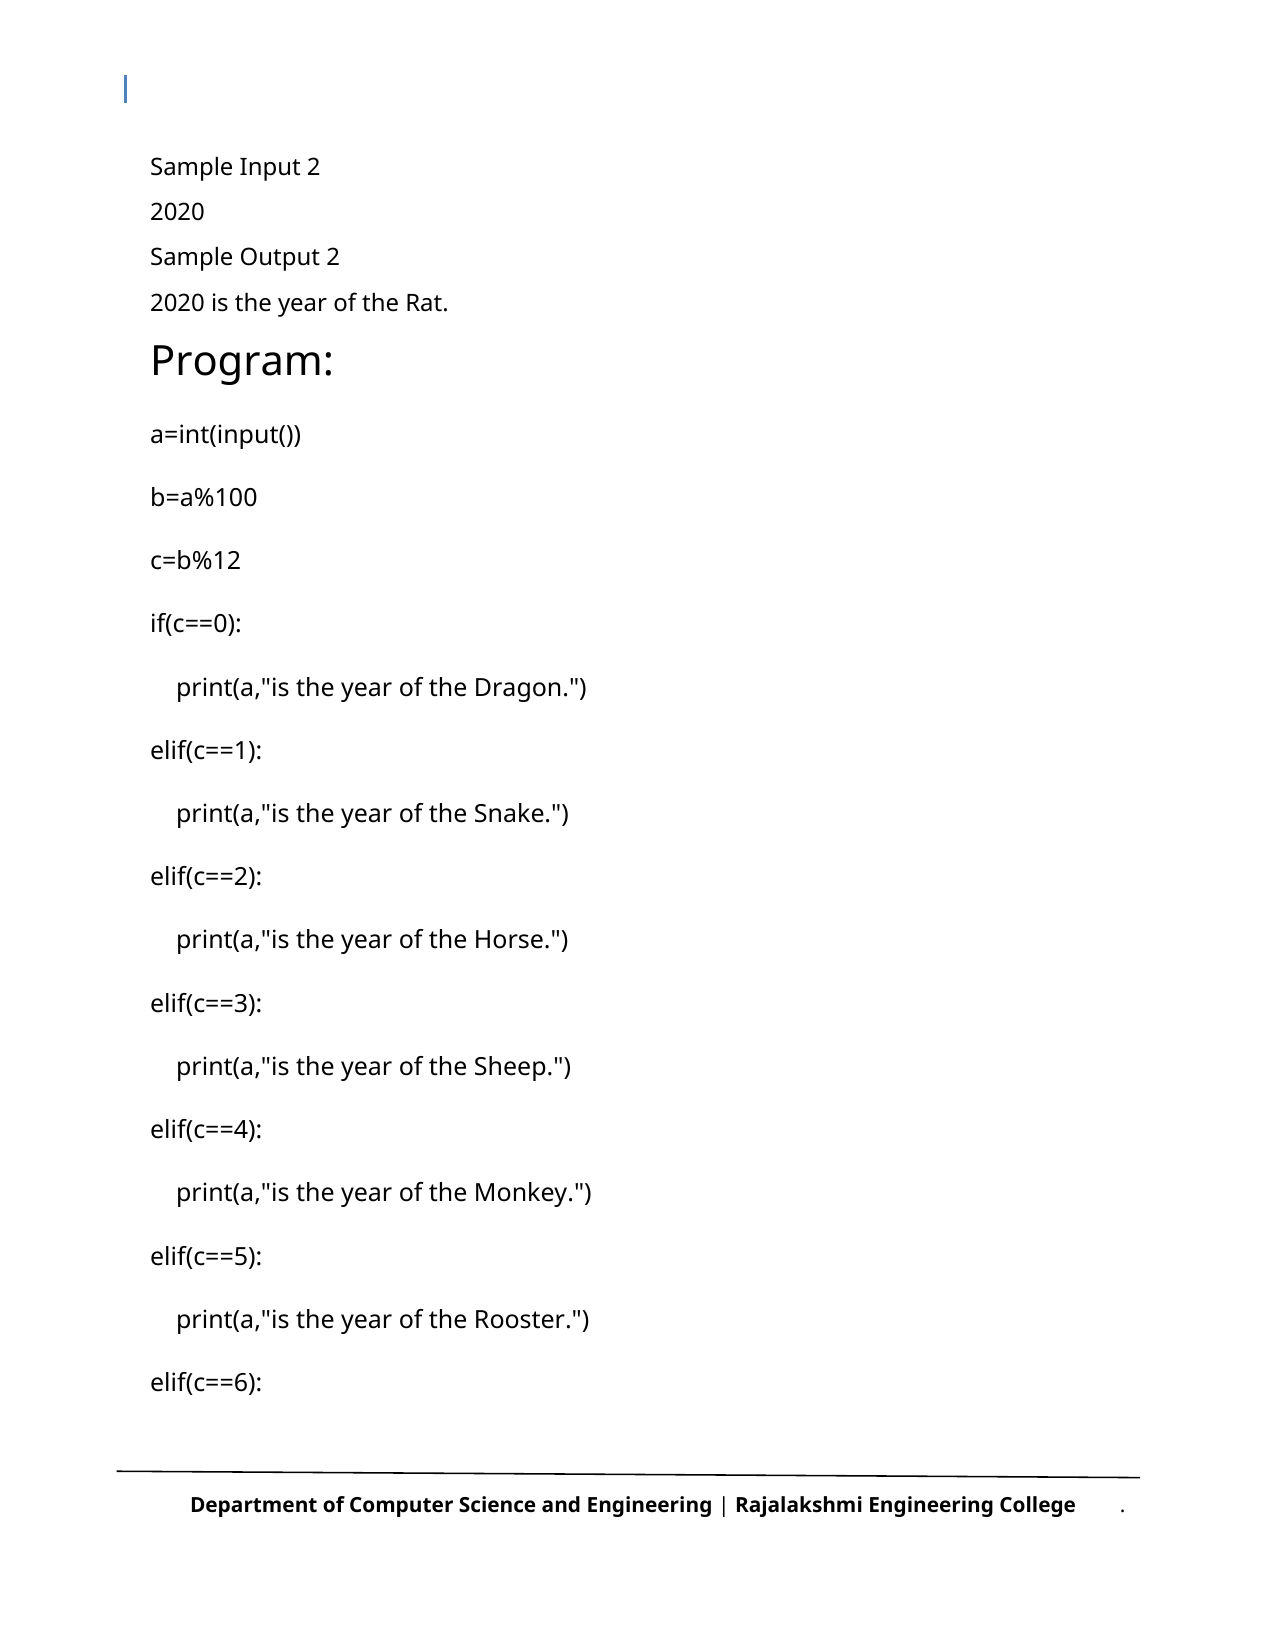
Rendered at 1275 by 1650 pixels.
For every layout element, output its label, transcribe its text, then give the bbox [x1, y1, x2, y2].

text 2020 is the year of the Rat. [150, 285, 1125, 318]
text print(a,"is the year of the Rooster.") [150, 1302, 1125, 1336]
text print(a,"is the year of the Monkey.") [150, 1175, 1125, 1209]
text print(a,"is the year of the Snake.") [150, 796, 1125, 830]
text Sample Input 2 [150, 150, 1125, 183]
text elif(c==5): [150, 1238, 1125, 1272]
text elif(c==3): [150, 985, 1125, 1019]
text c=b%12 [150, 543, 1125, 577]
text print(a,"is the year of the Horse.") [150, 922, 1125, 956]
text elif(c==6): [150, 1365, 1125, 1399]
text print(a,"is the year of the Dragon.") [150, 669, 1125, 703]
text 2020 [150, 195, 1125, 228]
text a=int(input()) [150, 416, 1125, 450]
text Program: [150, 330, 1125, 387]
text if(c==0): [150, 606, 1125, 640]
text Sample Output 2 [150, 240, 1125, 273]
text print(a,"is the year of the Sheep.") [150, 1049, 1125, 1083]
text elif(c==2): [150, 859, 1125, 893]
text elif(c==1): [150, 732, 1125, 767]
text b=a%100 [150, 479, 1125, 514]
text elif(c==4): [150, 1112, 1125, 1146]
